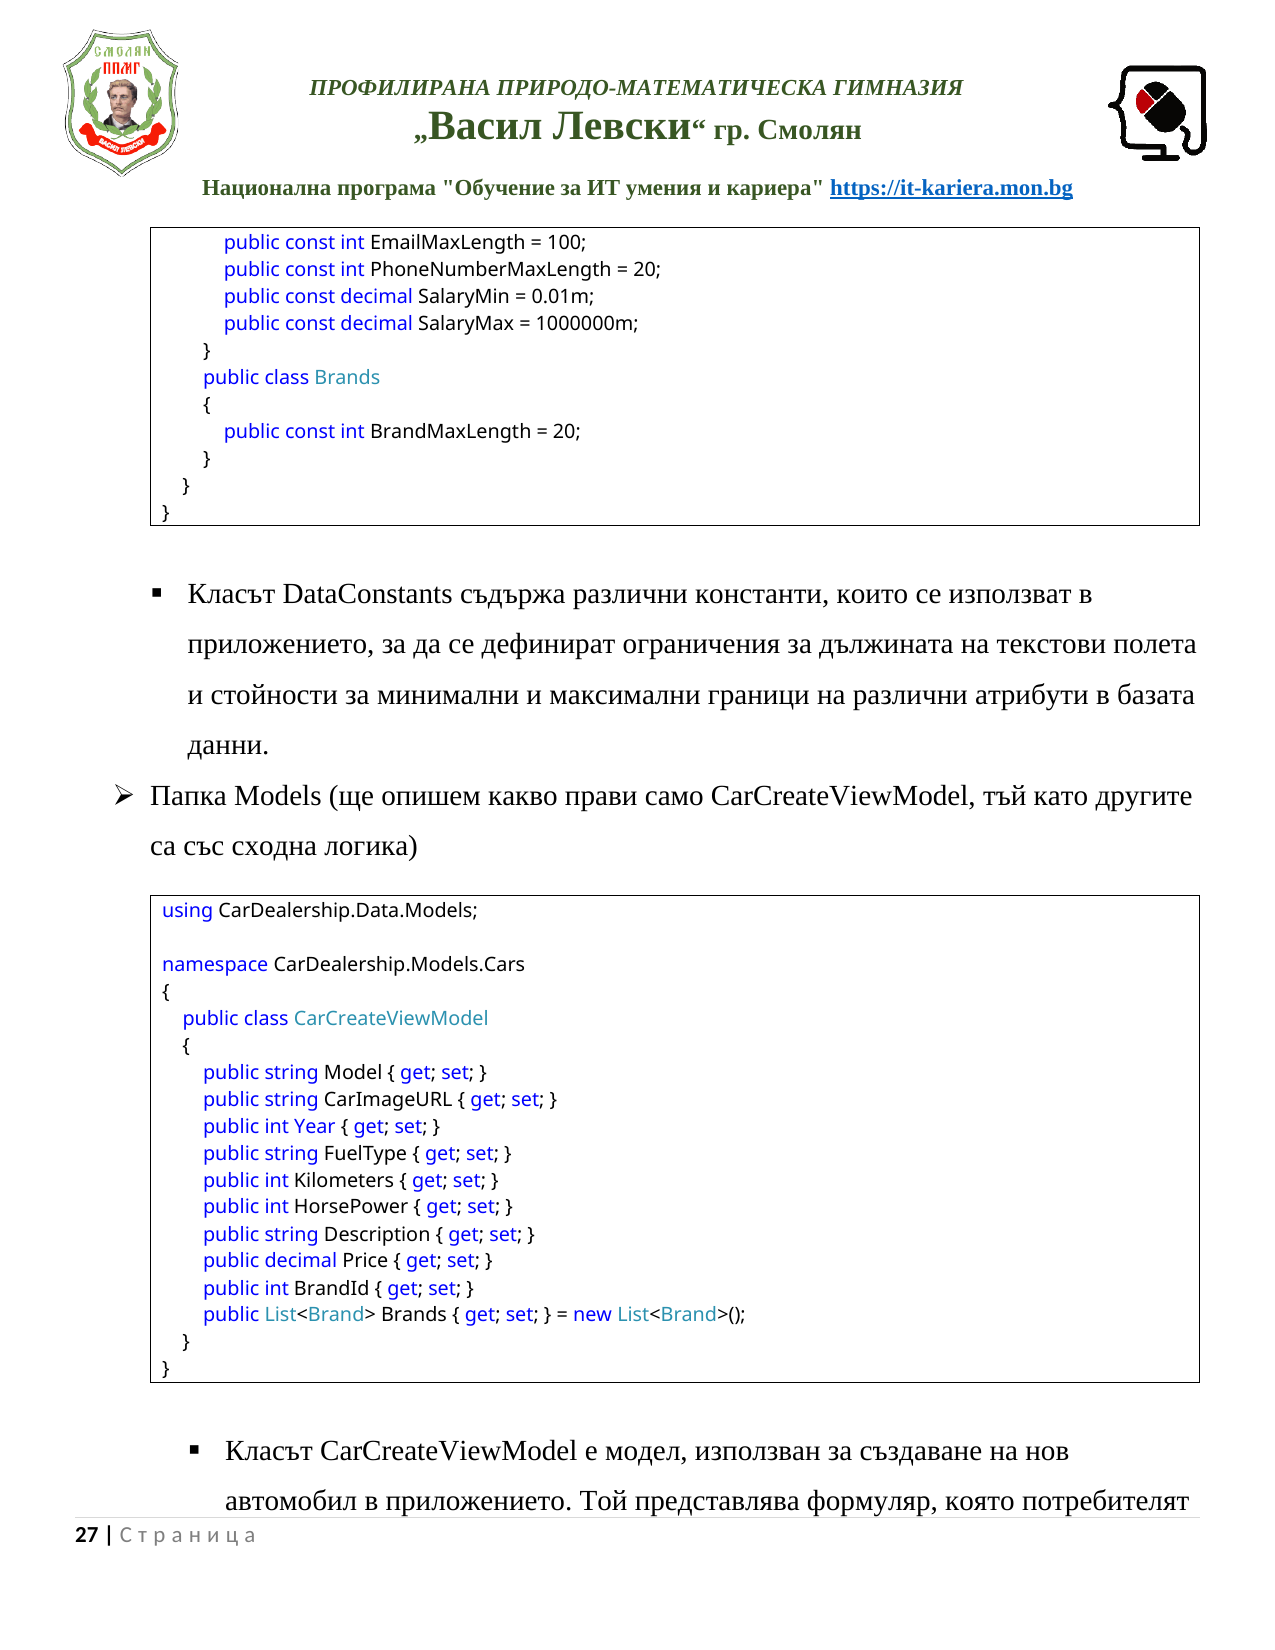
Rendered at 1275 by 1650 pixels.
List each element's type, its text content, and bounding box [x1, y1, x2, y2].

list Папка Models (ще опишем какво прави само CarCreateViewModel, тъй като другите са със сходна логика) [112, 778, 1200, 862]
picture [1101, 57, 1214, 167]
picture [62, 29, 179, 177]
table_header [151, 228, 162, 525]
list Класът DataConstants съдържа различни константи, които се използват в приложението, за да се дефинират ограничения за дължината на текстови полета и стойности за минимални и максимални граници на различни атрибути в базата данни. [150, 576, 1200, 761]
table_header using CarDealership.Data.Models; namespace CarDealership.Models.Cars { public class CarCreateViewModel { public string Model { get; set; } public string CarImageURL { get; set; } public int Year { get; set; } public string FuelType { get; set; } public int Kilometers { get; set; } public int HorsePower { get; set; } public string Description { get; set; } public decimal Price { get; set; } public int BrandId { get; set; } public List<Brand> Brands { get; set; } = new List<Brand>(); } } [151, 896, 1199, 1382]
